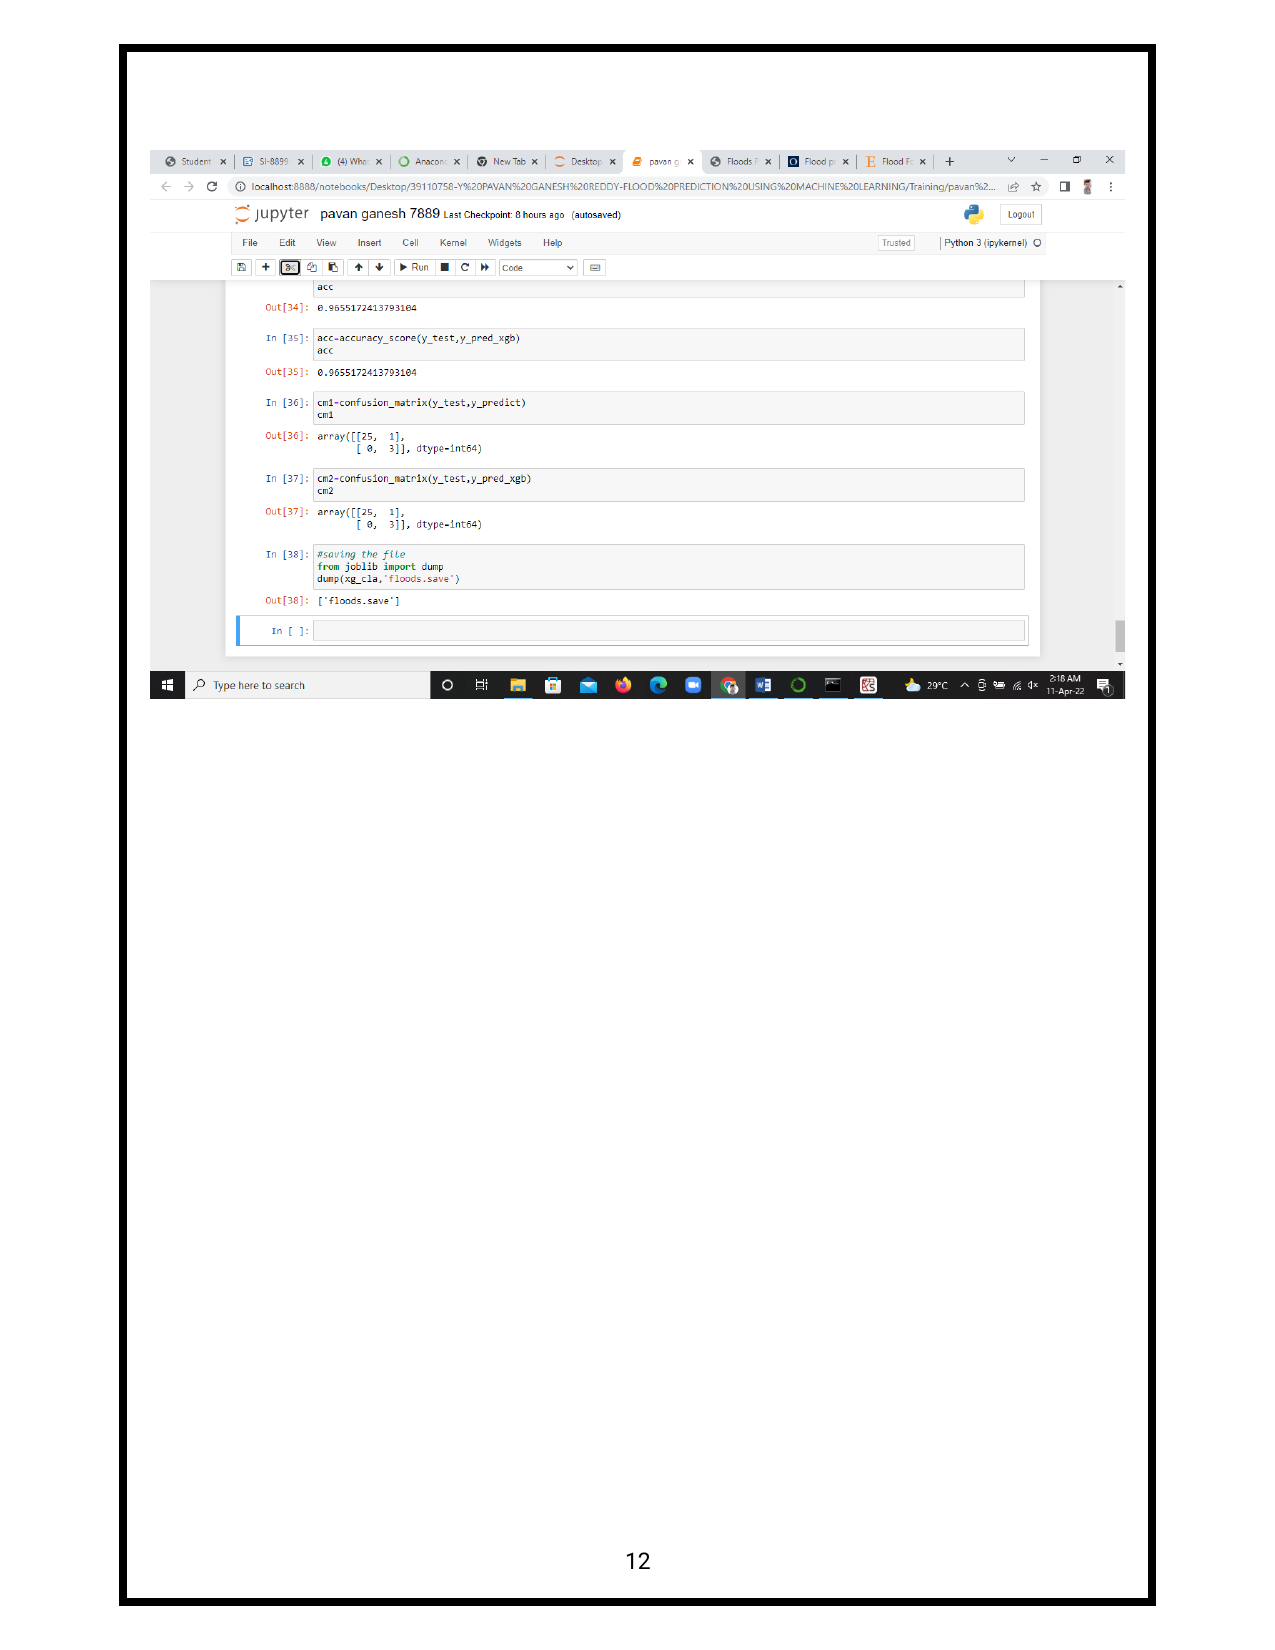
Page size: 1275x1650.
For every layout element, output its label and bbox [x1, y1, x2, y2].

picture [150, 150, 1125, 699]
